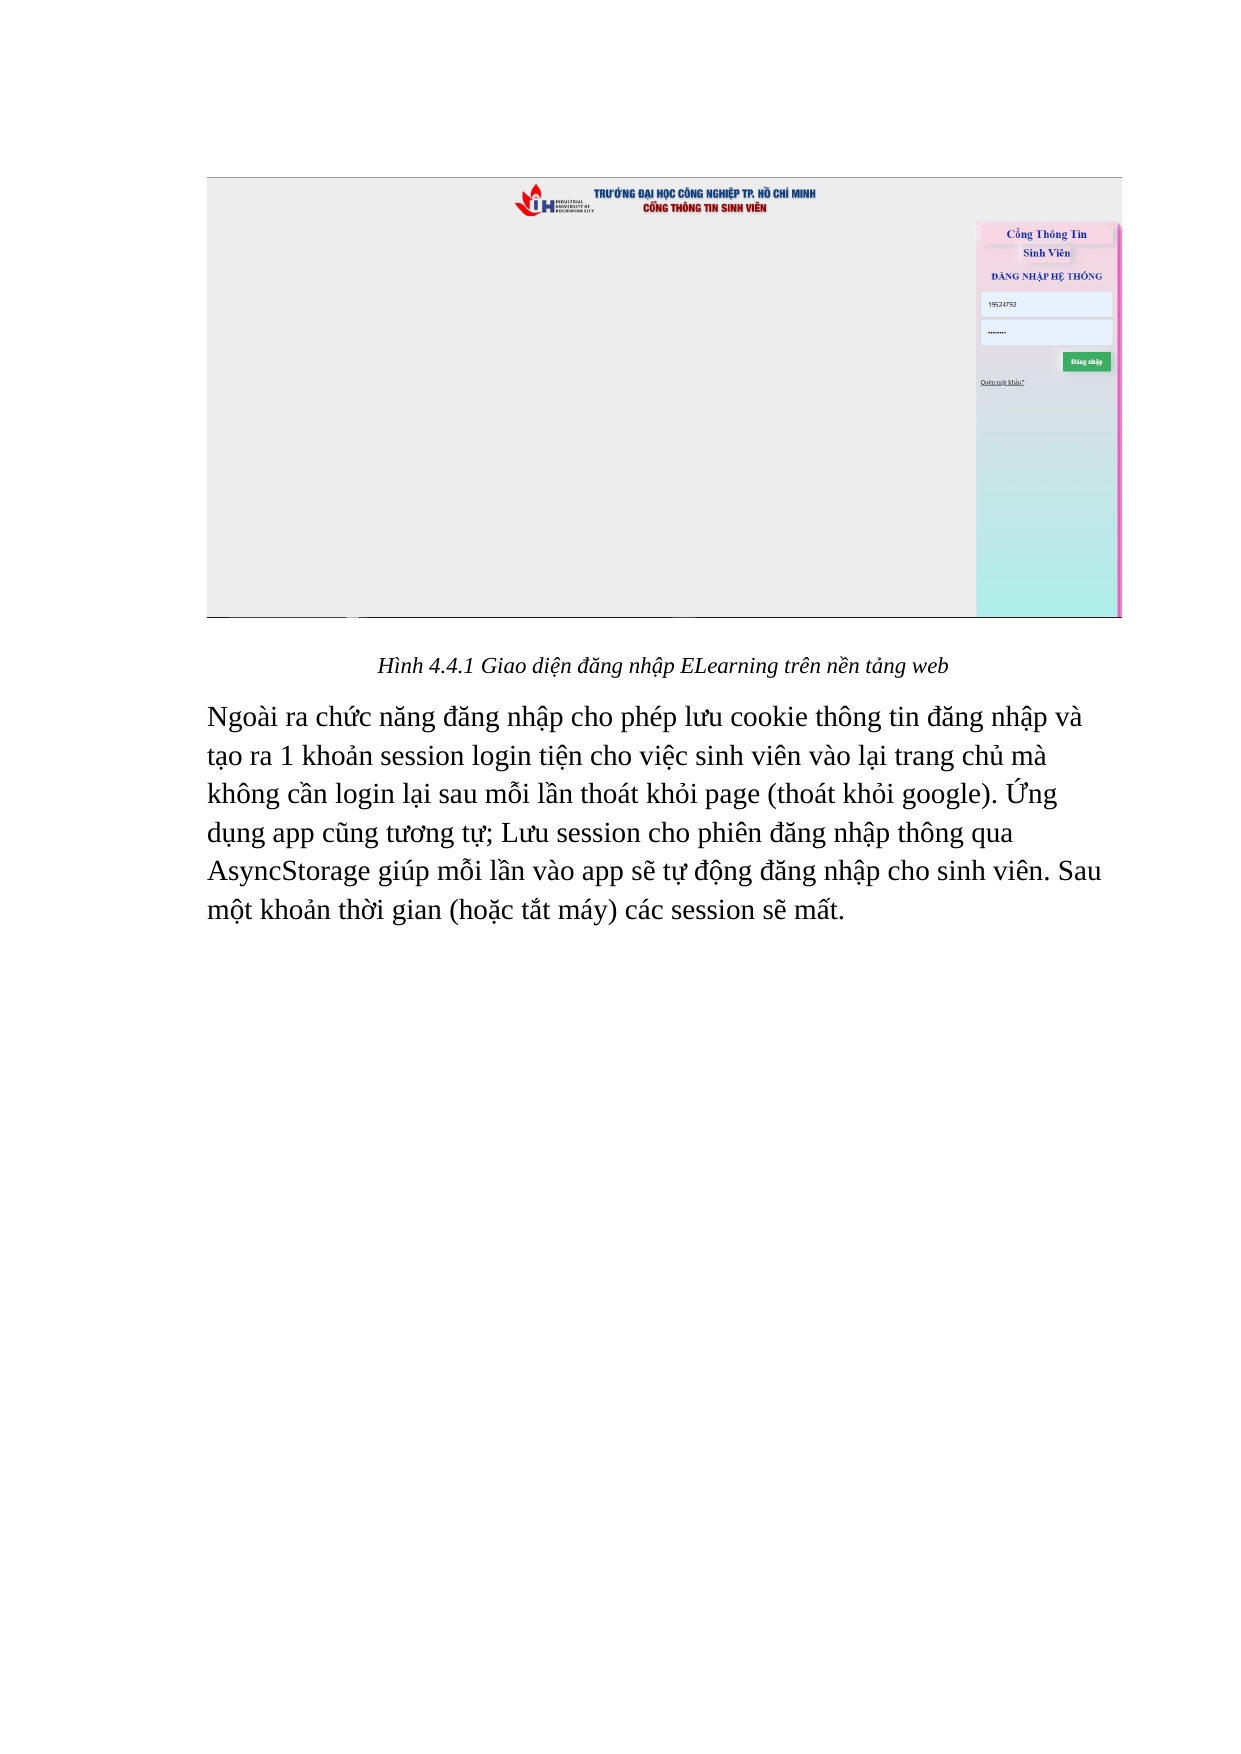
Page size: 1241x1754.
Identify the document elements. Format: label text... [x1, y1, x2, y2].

text Hình 4.4.1 Giao diện đăng nhập ELearning trên nền tảng web [207, 652, 1122, 678]
text Ngoài ra chức năng đăng nhập cho phép lưu cookie thông tin đăng nhập và tạo ra 1 khoản session login tiện cho việc sinh viên vào lại trang chủ mà không cần login lại sau mỗi lần thoát khỏi page (thoát khỏi google). Ứng dụng app cũng tương tự; Lưu session cho phiên đăng nhập thông qua AsyncStorage giúp mỗi lần vào app sẽ tự động đăng nhập cho sinh viên. Sau một khoản thời gian (hoặc tắt máy) các session sẽ mất. [207, 699, 1122, 926]
picture [206, 177, 1123, 618]
